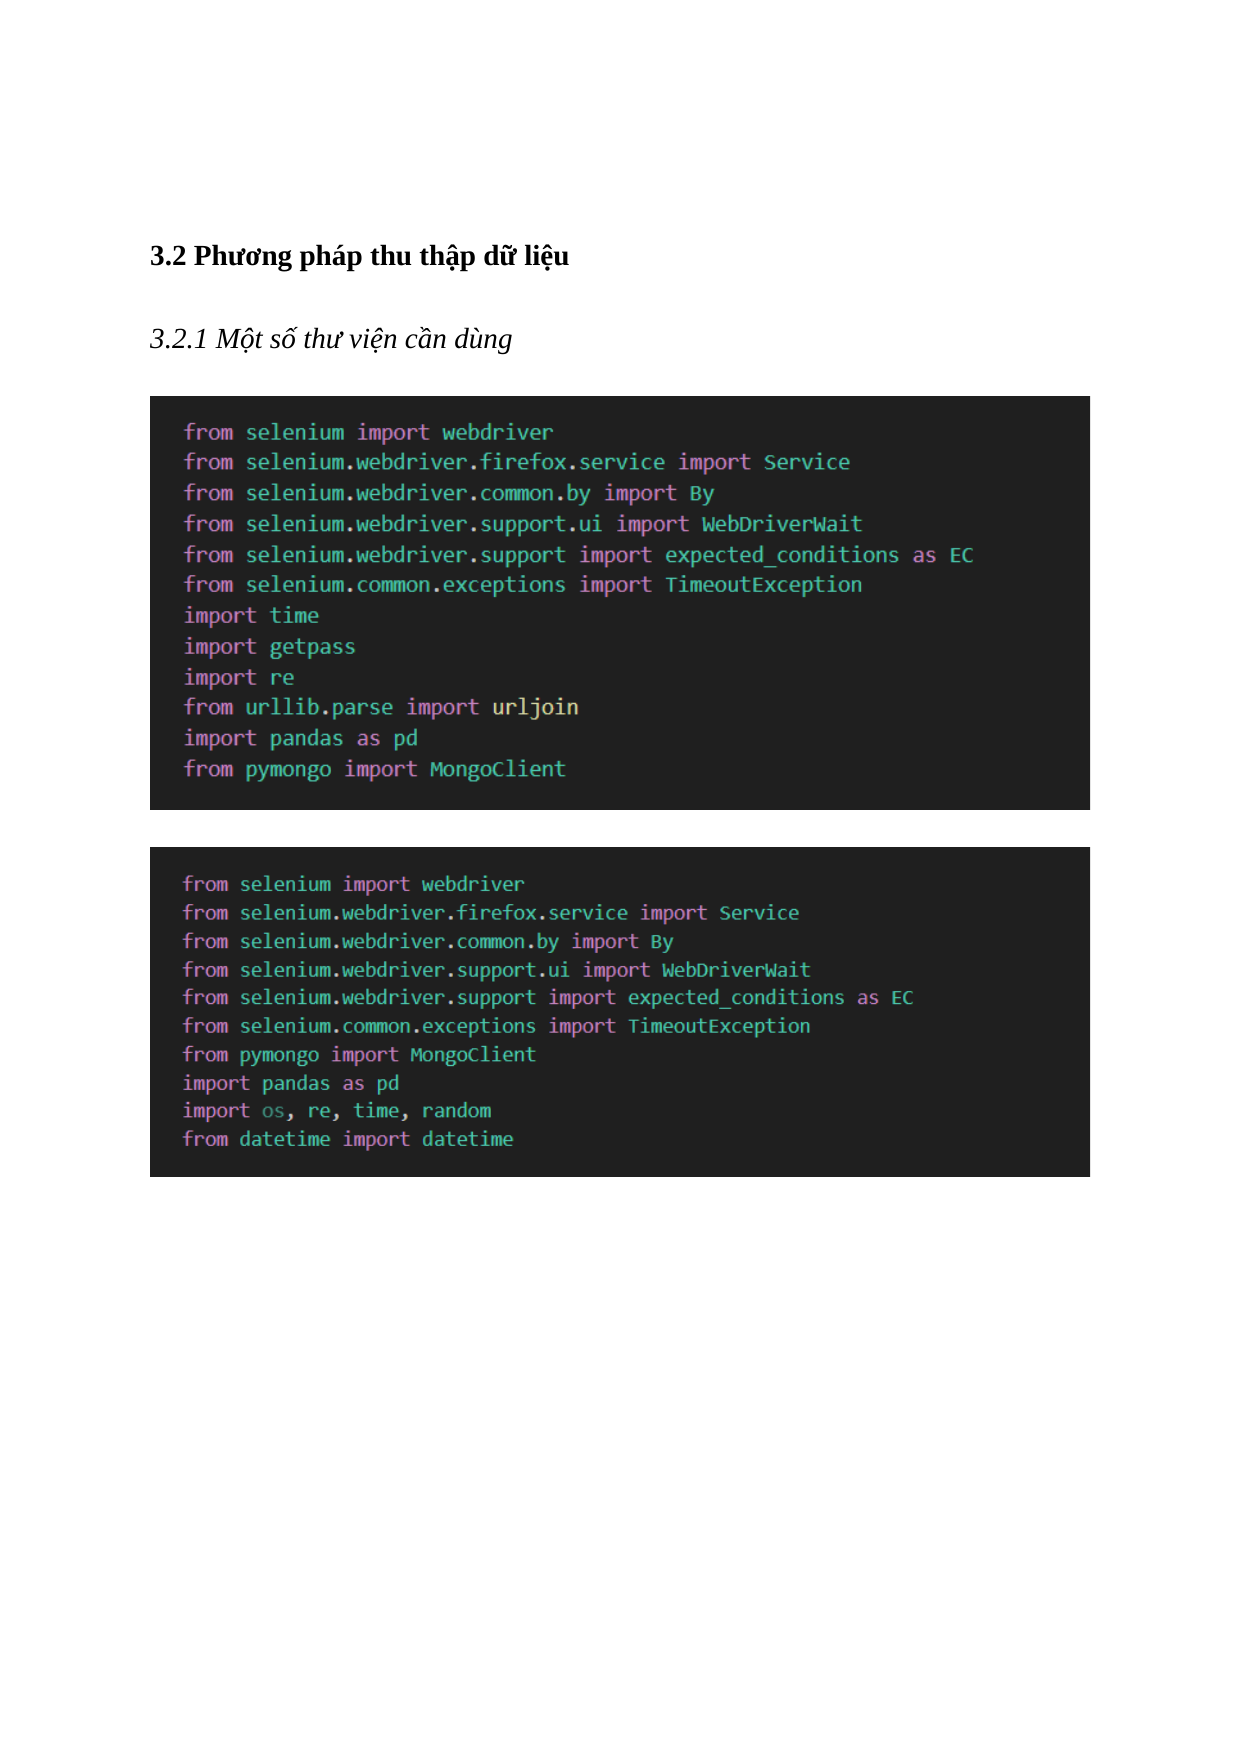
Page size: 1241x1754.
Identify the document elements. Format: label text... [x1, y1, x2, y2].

picture [150, 847, 1091, 1177]
subtitle 3.2 Phương pháp thu thập dữ liệu [150, 238, 1090, 271]
picture [150, 396, 1091, 810]
subtitle 3.2.1 Một số thư viện cần dùng [150, 321, 1090, 355]
